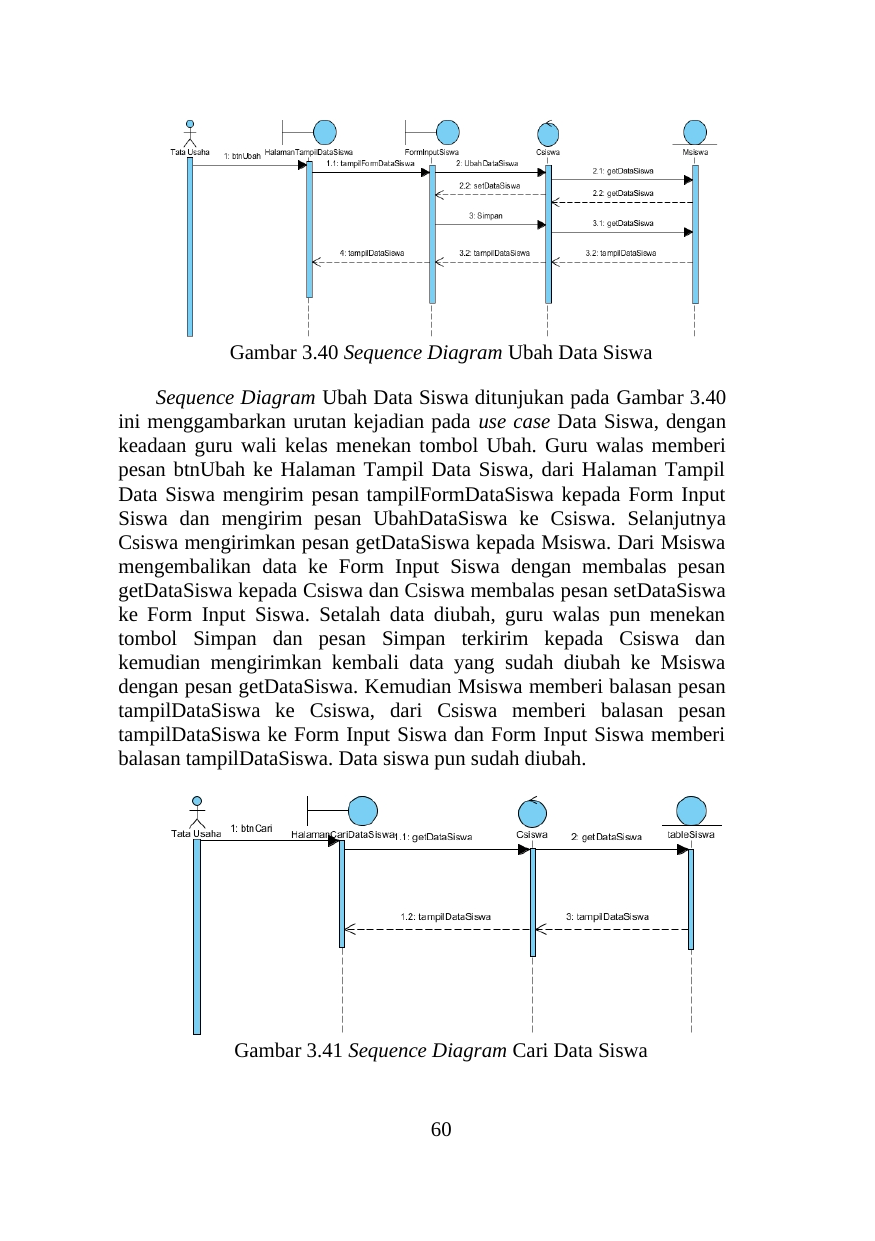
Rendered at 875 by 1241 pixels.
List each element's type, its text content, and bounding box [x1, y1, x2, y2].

picture [160, 794, 722, 1038]
picture [147, 118, 718, 339]
